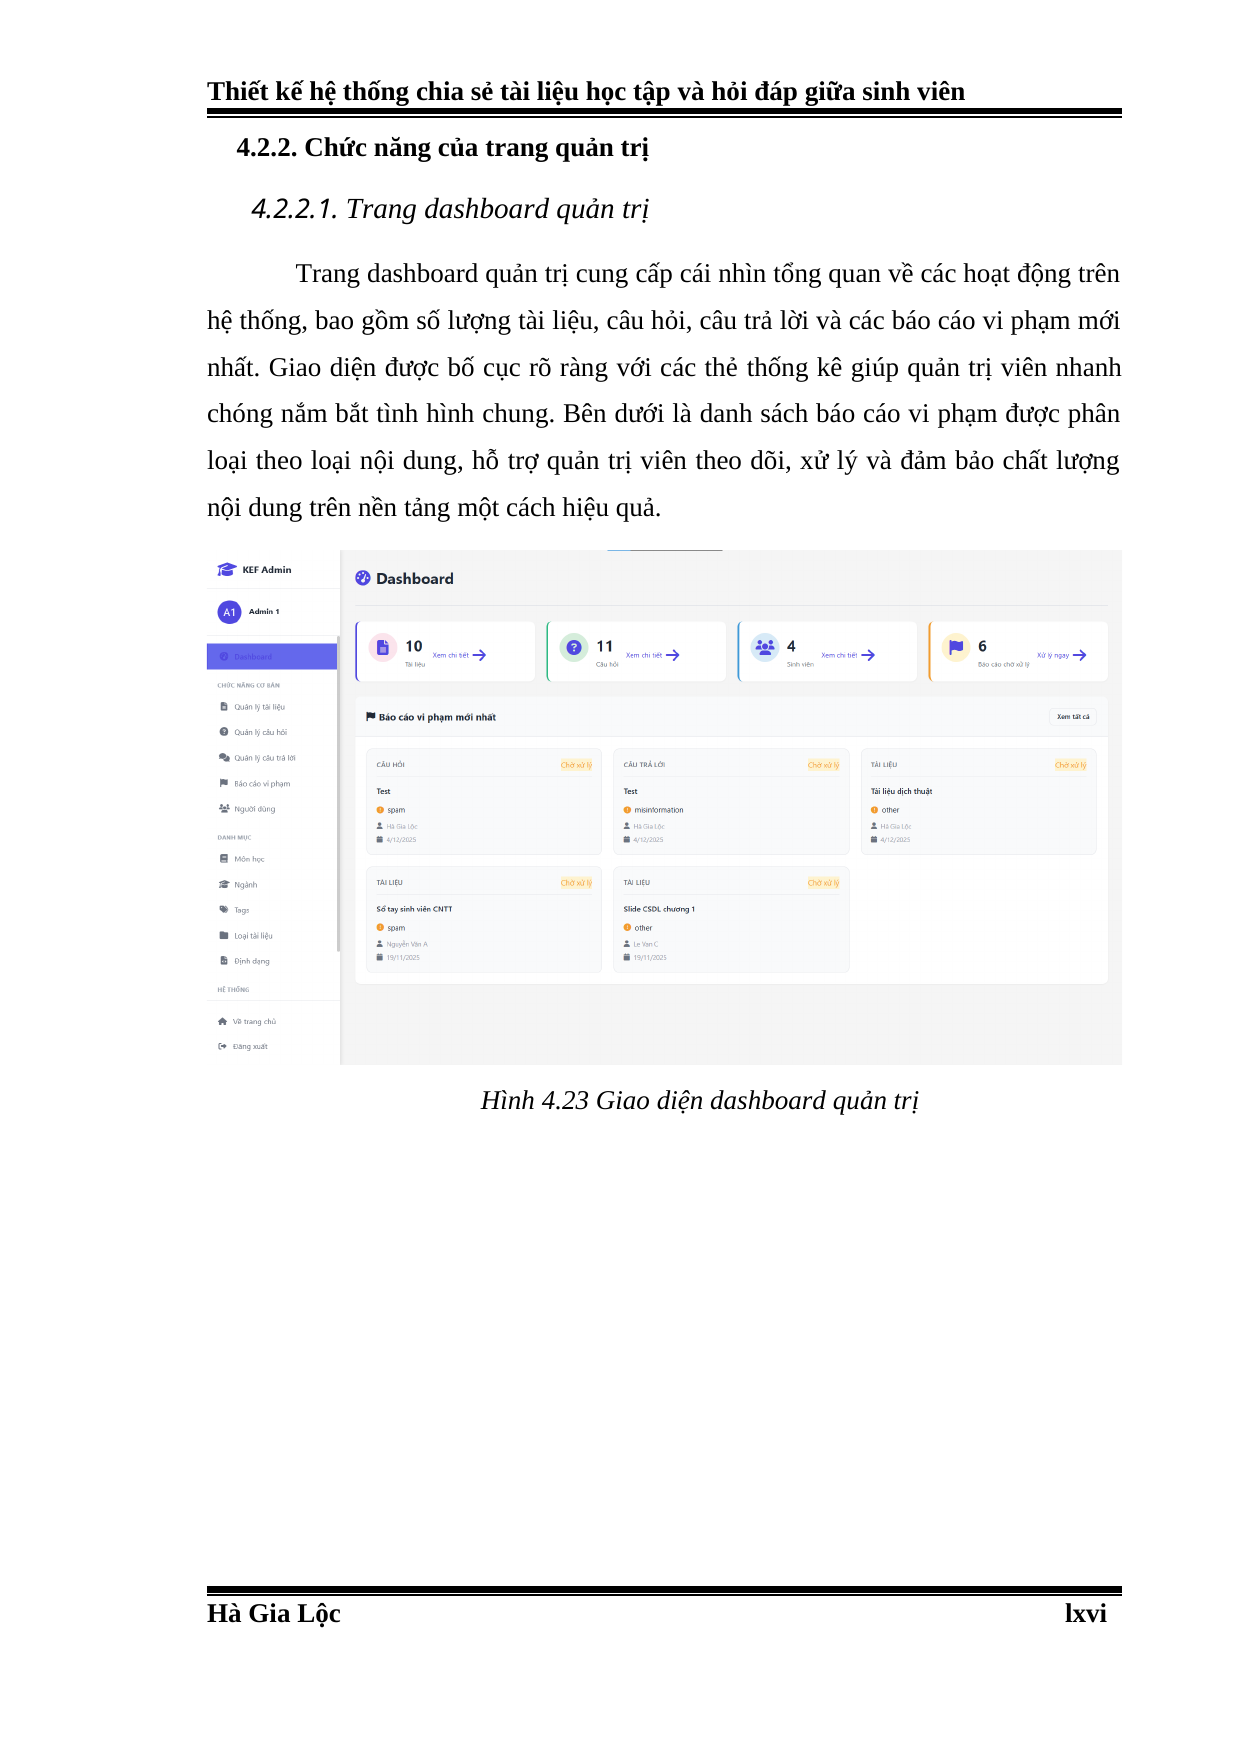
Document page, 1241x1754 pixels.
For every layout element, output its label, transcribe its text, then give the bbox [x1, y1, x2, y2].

picture [206, 550, 1123, 1065]
subtitle Chức năng của trang quản trị [222, 131, 1122, 162]
subtitle Trang dashboard quản trị [222, 190, 1122, 227]
text Trang dashboard quản trị cung cấp cái nhìn tổng quan về các hoạt động trên hệ thống, bao gồm số lượng tài liệu, câu hỏi, câu trả lời và các báo cáo vi phạm mới nhất. Giao diện được bố cục rõ ràng với các thẻ thống kê giúp quản trị viên nhanh chóng nắm bắt tình hình chung. Bên dưới là danh sách báo cáo vi phạm được phân loại theo loại nội dung, hỗ trợ quản trị viên theo dõi, xử lý và đảm bảo chất lượng nội dung trên nền tảng một cách hiệu quả. [207, 258, 1122, 522]
